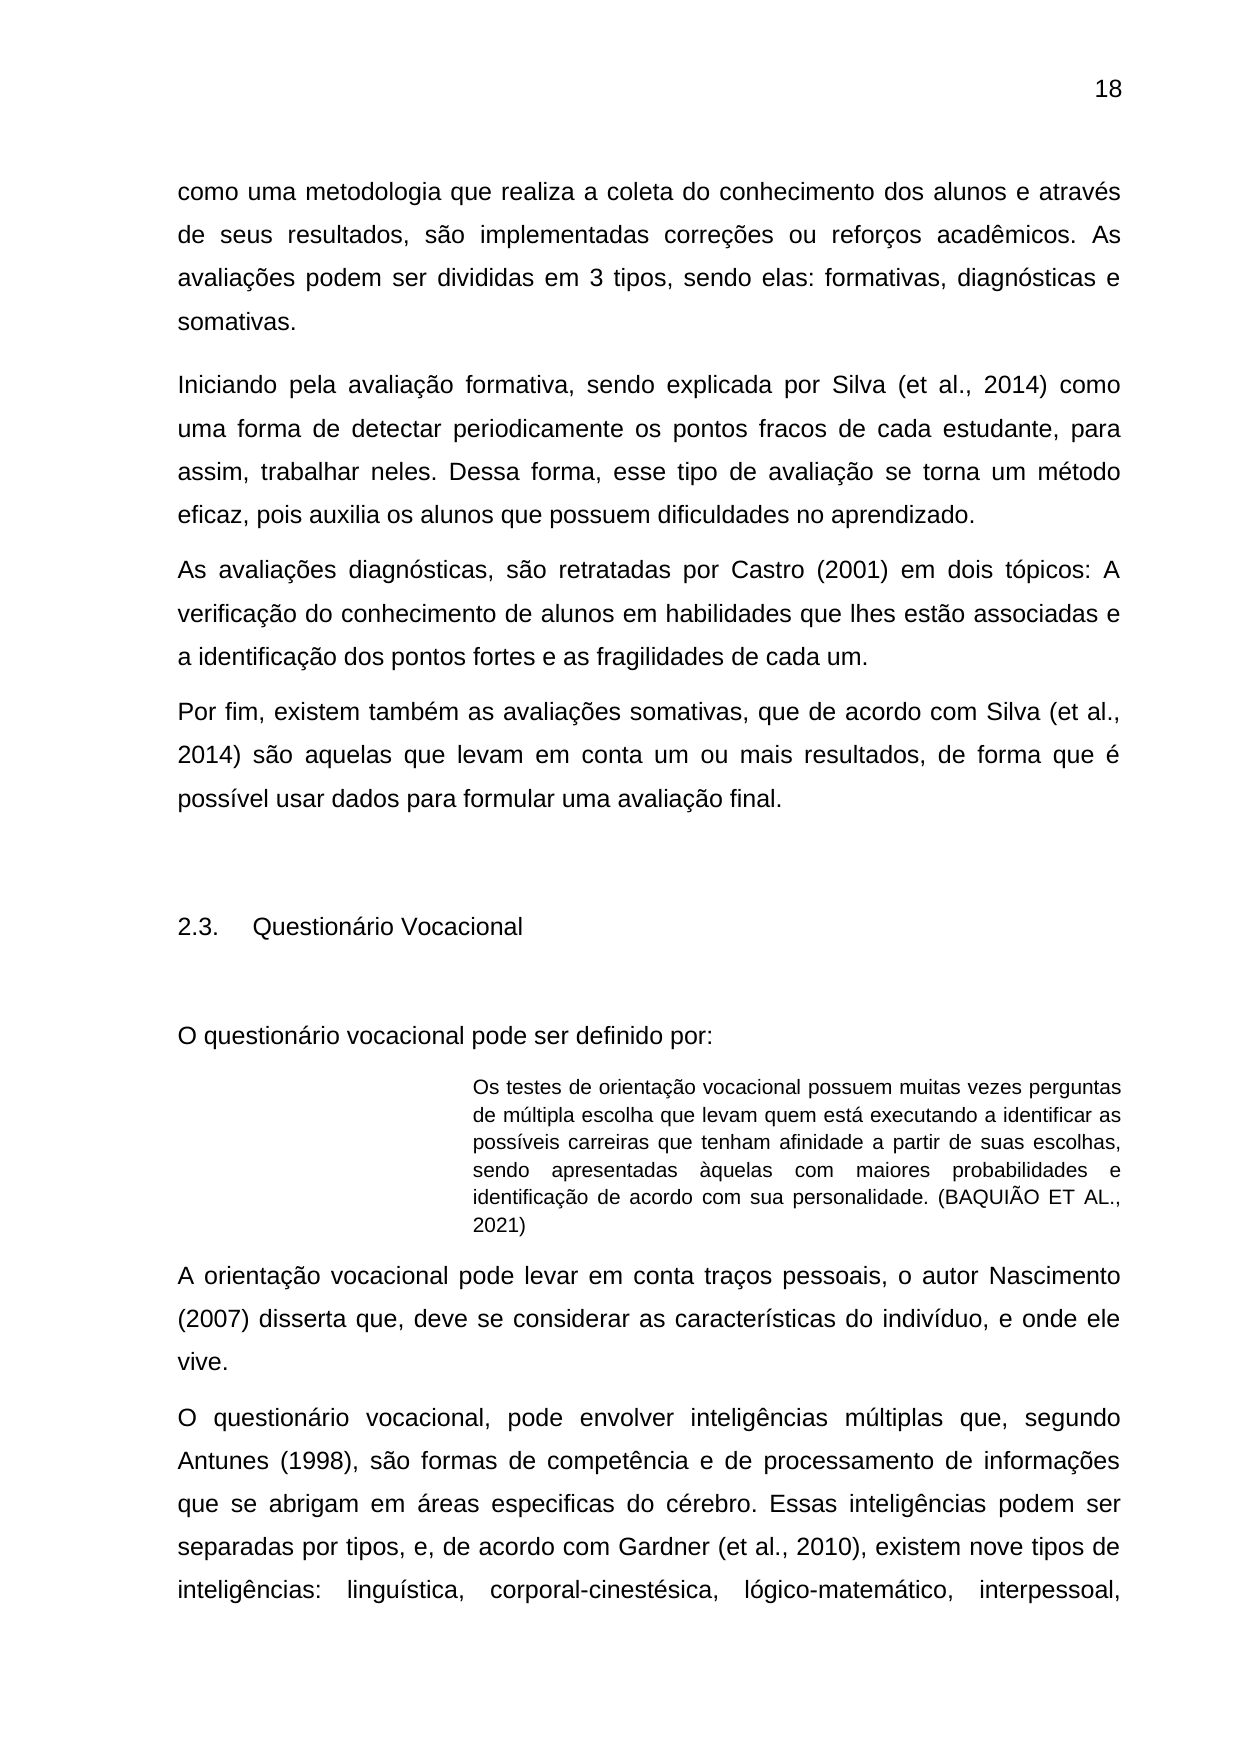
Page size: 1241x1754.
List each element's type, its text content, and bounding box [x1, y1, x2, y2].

text Iniciando pela avaliação formativa, sendo explicada por Silva (et al., 2014) como uma forma de detectar periodicamente os pontos fracos de cada estudante, para assim, trabalhar neles. Dessa forma, esse tipo de avaliação se torna um método eficaz, pois auxilia os alunos que possuem dificuldades no aprendizado. [177, 371, 1122, 529]
text Os testes de orientação vocacional possuem muitas vezes perguntas de múltipla escolha que levam quem está executando a identificar as possíveis carreiras que tenham afinidade a partir de suas escolhas, sendo apresentadas àquelas com maiores probabilidades e identificação de acordo com sua personalidade. (BAQUIÃO ET AL., 2021) [473, 1075, 1122, 1236]
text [177, 177, 1122, 335]
text A orientação vocacional pode levar em conta traços pessoais, o autor Nascimento (2007) disserta que, deve se considerar as características do indivíduo, e onde ele vive. [177, 1261, 1122, 1376]
text As avaliações diagnósticas, são retratadas por Castro (2001) em dois tópicos: A verificação do conhecimento de alunos em habilidades que lhes estão associadas e a identificação dos pontos fortes e as fragilidades de cada um. [177, 556, 1122, 671]
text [177, 1403, 1122, 1604]
text Por fim, existem também as avaliações somativas, que de acordo com Silva (et al., 2014) são aquelas que levam em conta um ou mais resultados, de forma que é possível usar dados para formular uma avaliação final. [177, 697, 1122, 812]
subtitle Questionário Vocacional [177, 912, 1122, 940]
text O questionário vocacional pode ser definido por: [177, 1021, 1122, 1050]
